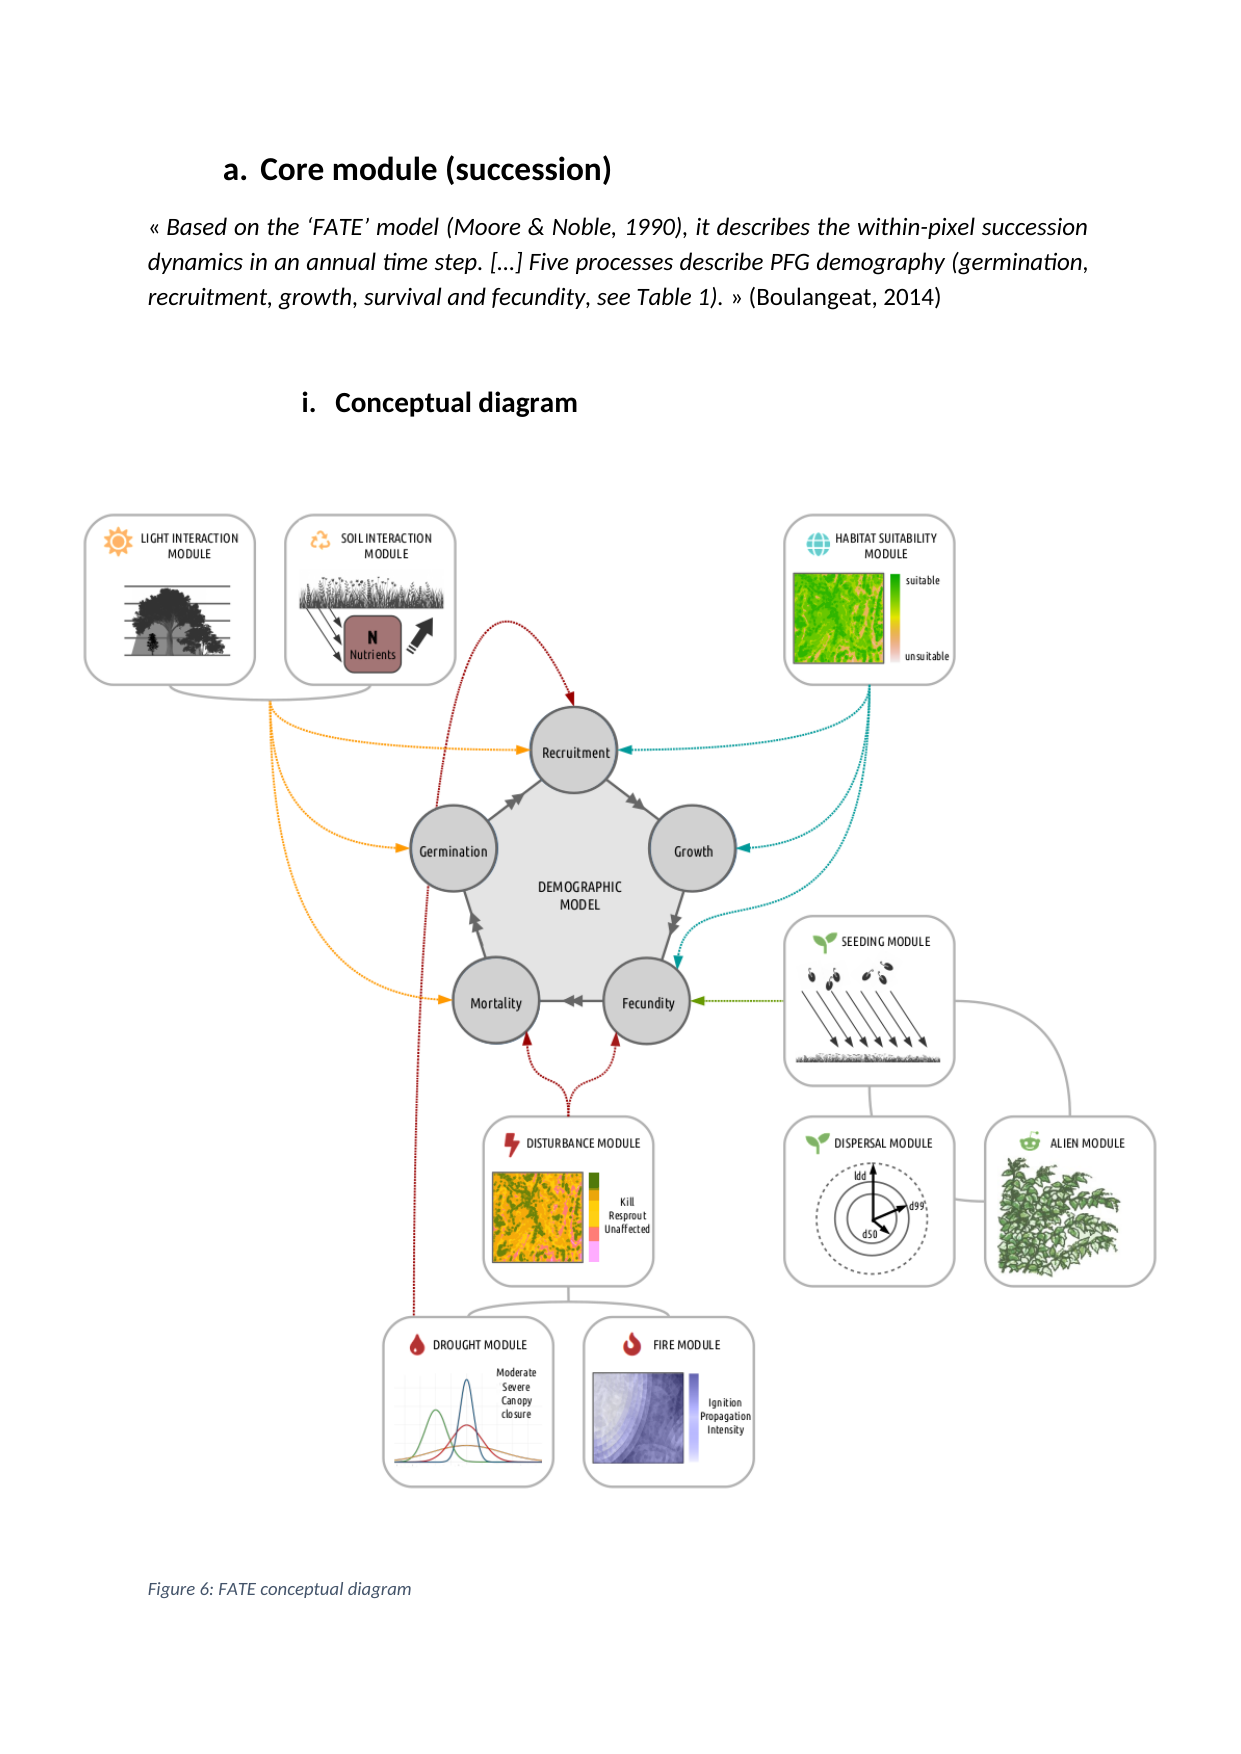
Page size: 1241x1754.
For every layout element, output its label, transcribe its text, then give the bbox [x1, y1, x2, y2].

list Core module (succession) [223, 148, 1093, 188]
text Figure : FATE conceptual diagram [148, 1577, 1093, 1600]
text « Based on the ‘FATE’ model (Moore & Noble, 1990), it describes the within-pixel succession dynamics in an annual time step. […] Five processes describe PFG demography (germination, recruitment, growth, survival and fecundity, see Table 1). » (Boulangeat, 2014) [148, 211, 1093, 312]
list Conceptual diagram [316, 384, 1093, 420]
picture [72, 499, 1168, 1499]
